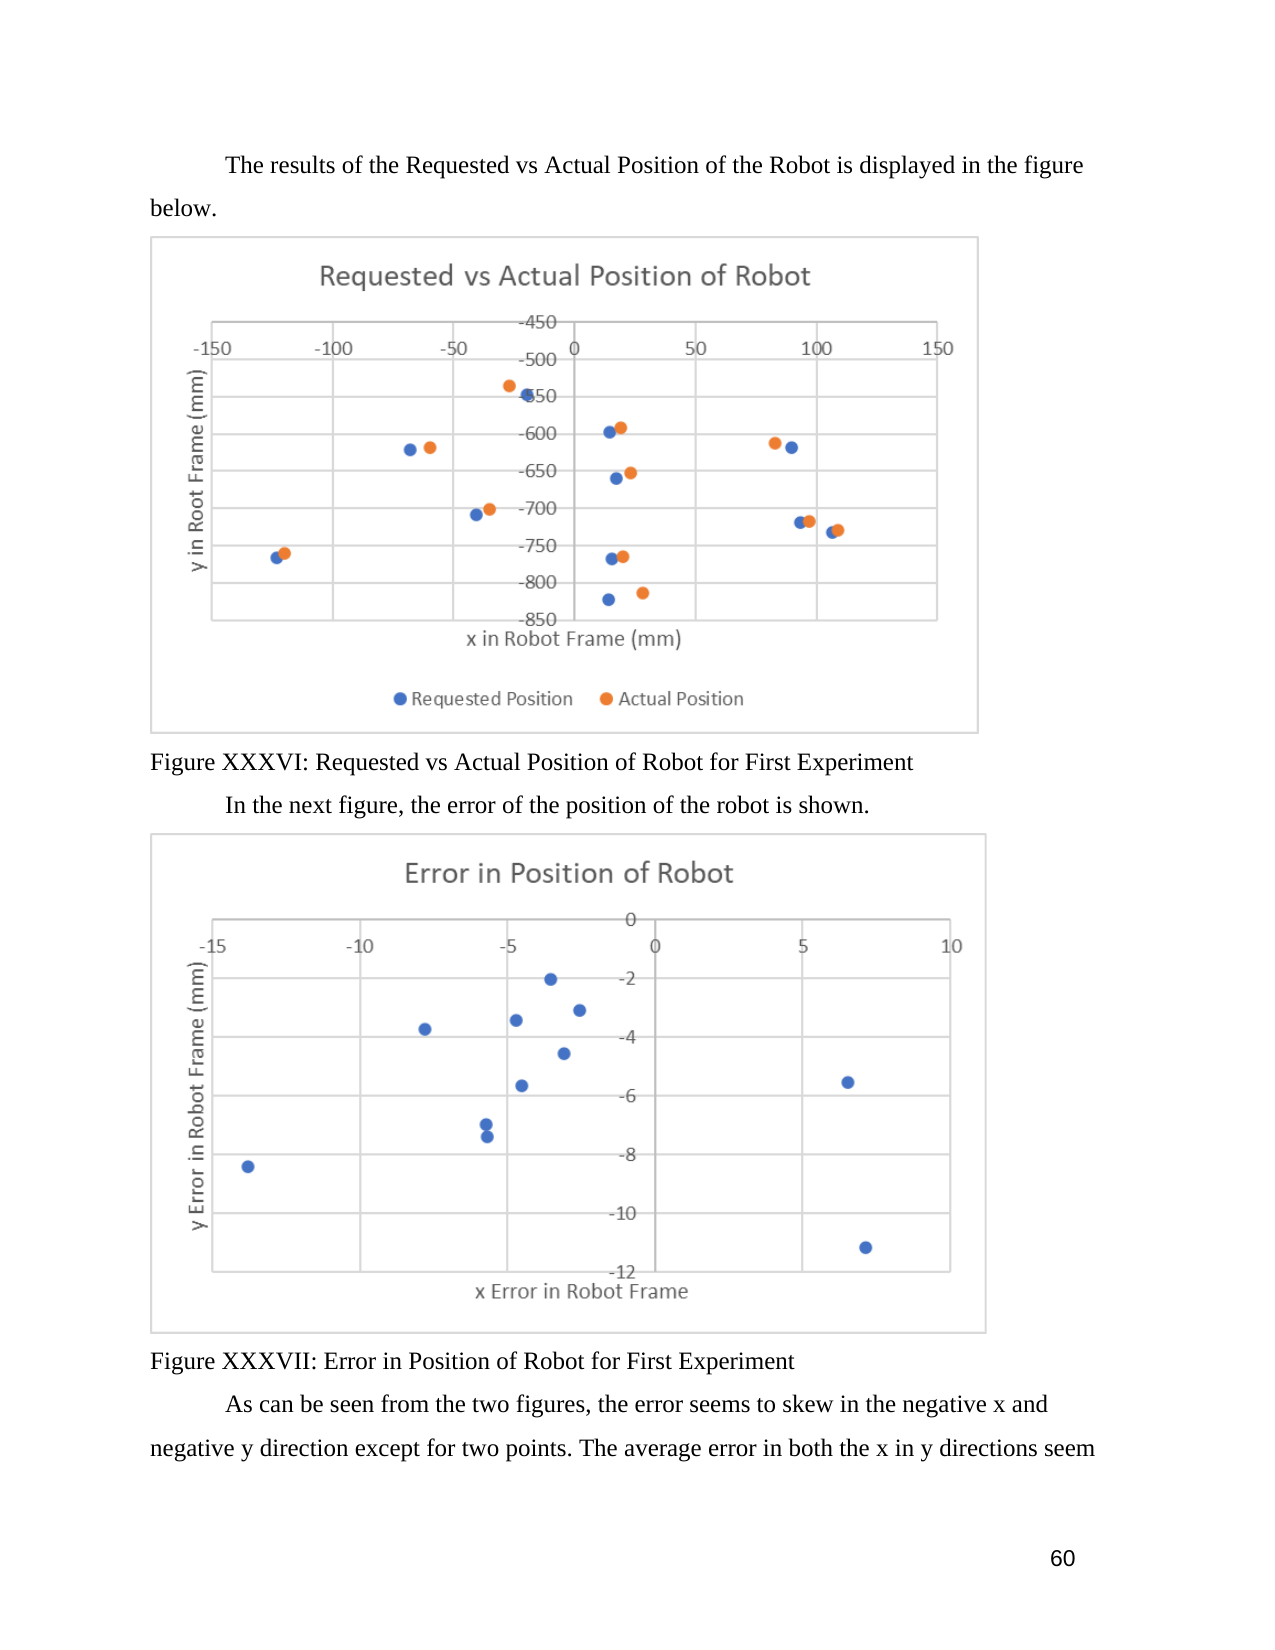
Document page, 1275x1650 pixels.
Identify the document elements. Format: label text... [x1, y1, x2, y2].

text Figure XXXVI: Requested vs Actual Position of Robot for First Experiment [150, 747, 1125, 776]
text Figure XXXVII: Error in Position of Robot for First Experiment [150, 1346, 1125, 1375]
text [150, 1389, 1125, 1461]
picture [150, 833, 987, 1334]
picture [150, 236, 979, 734]
text The results of the Requested vs Actual Position of the Robot is displayed in the figure below. [150, 150, 1125, 222]
text In the next figure, the error of the position of the robot is shown. [150, 790, 1125, 819]
